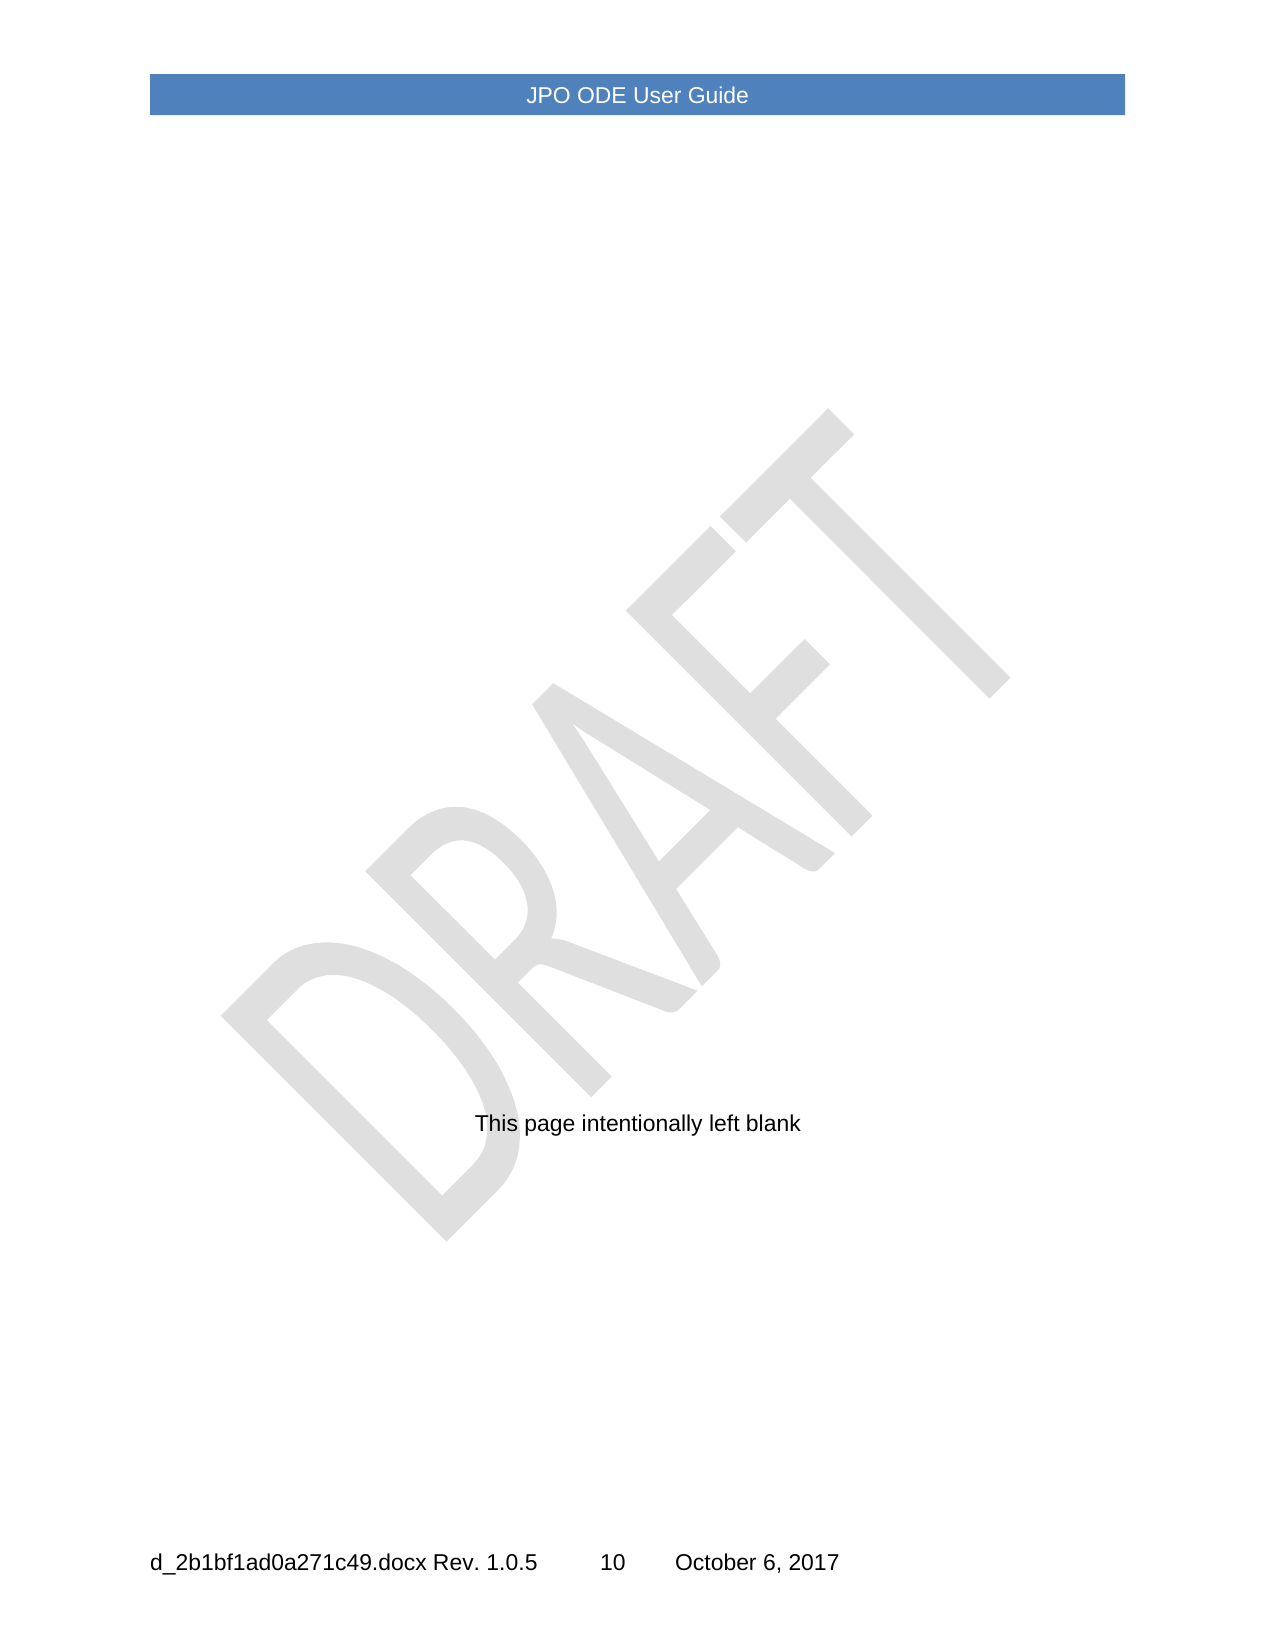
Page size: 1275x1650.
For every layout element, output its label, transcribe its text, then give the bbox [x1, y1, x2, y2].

text This page intentionally left blank [150, 1110, 1125, 1137]
